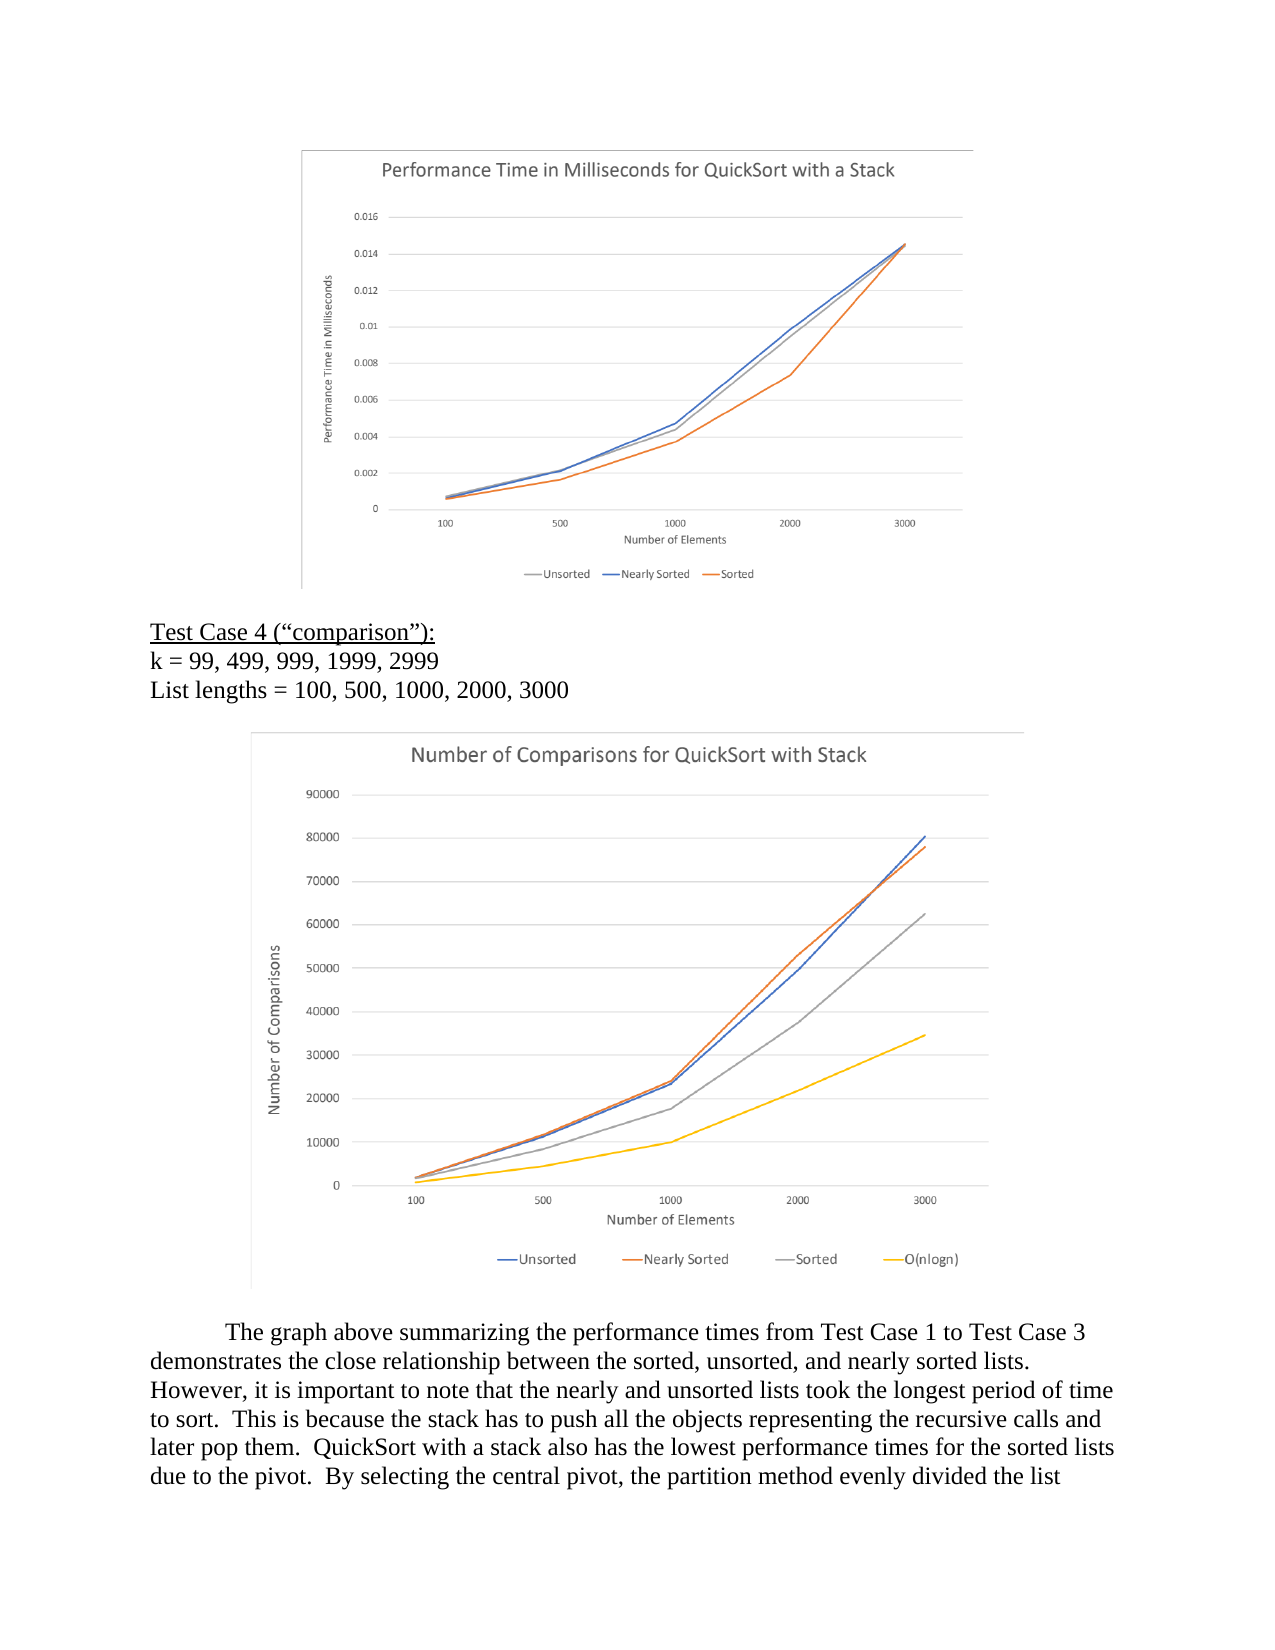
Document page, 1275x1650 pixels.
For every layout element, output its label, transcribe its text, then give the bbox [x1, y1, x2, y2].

text List lengths = 100, 500, 1000, 2000, 3000 [150, 675, 1125, 704]
text Test Case 4 (“comparison”): [150, 617, 1125, 646]
text k = 99, 499, 999, 1999, 2999 [150, 646, 1125, 675]
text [150, 1317, 1125, 1490]
